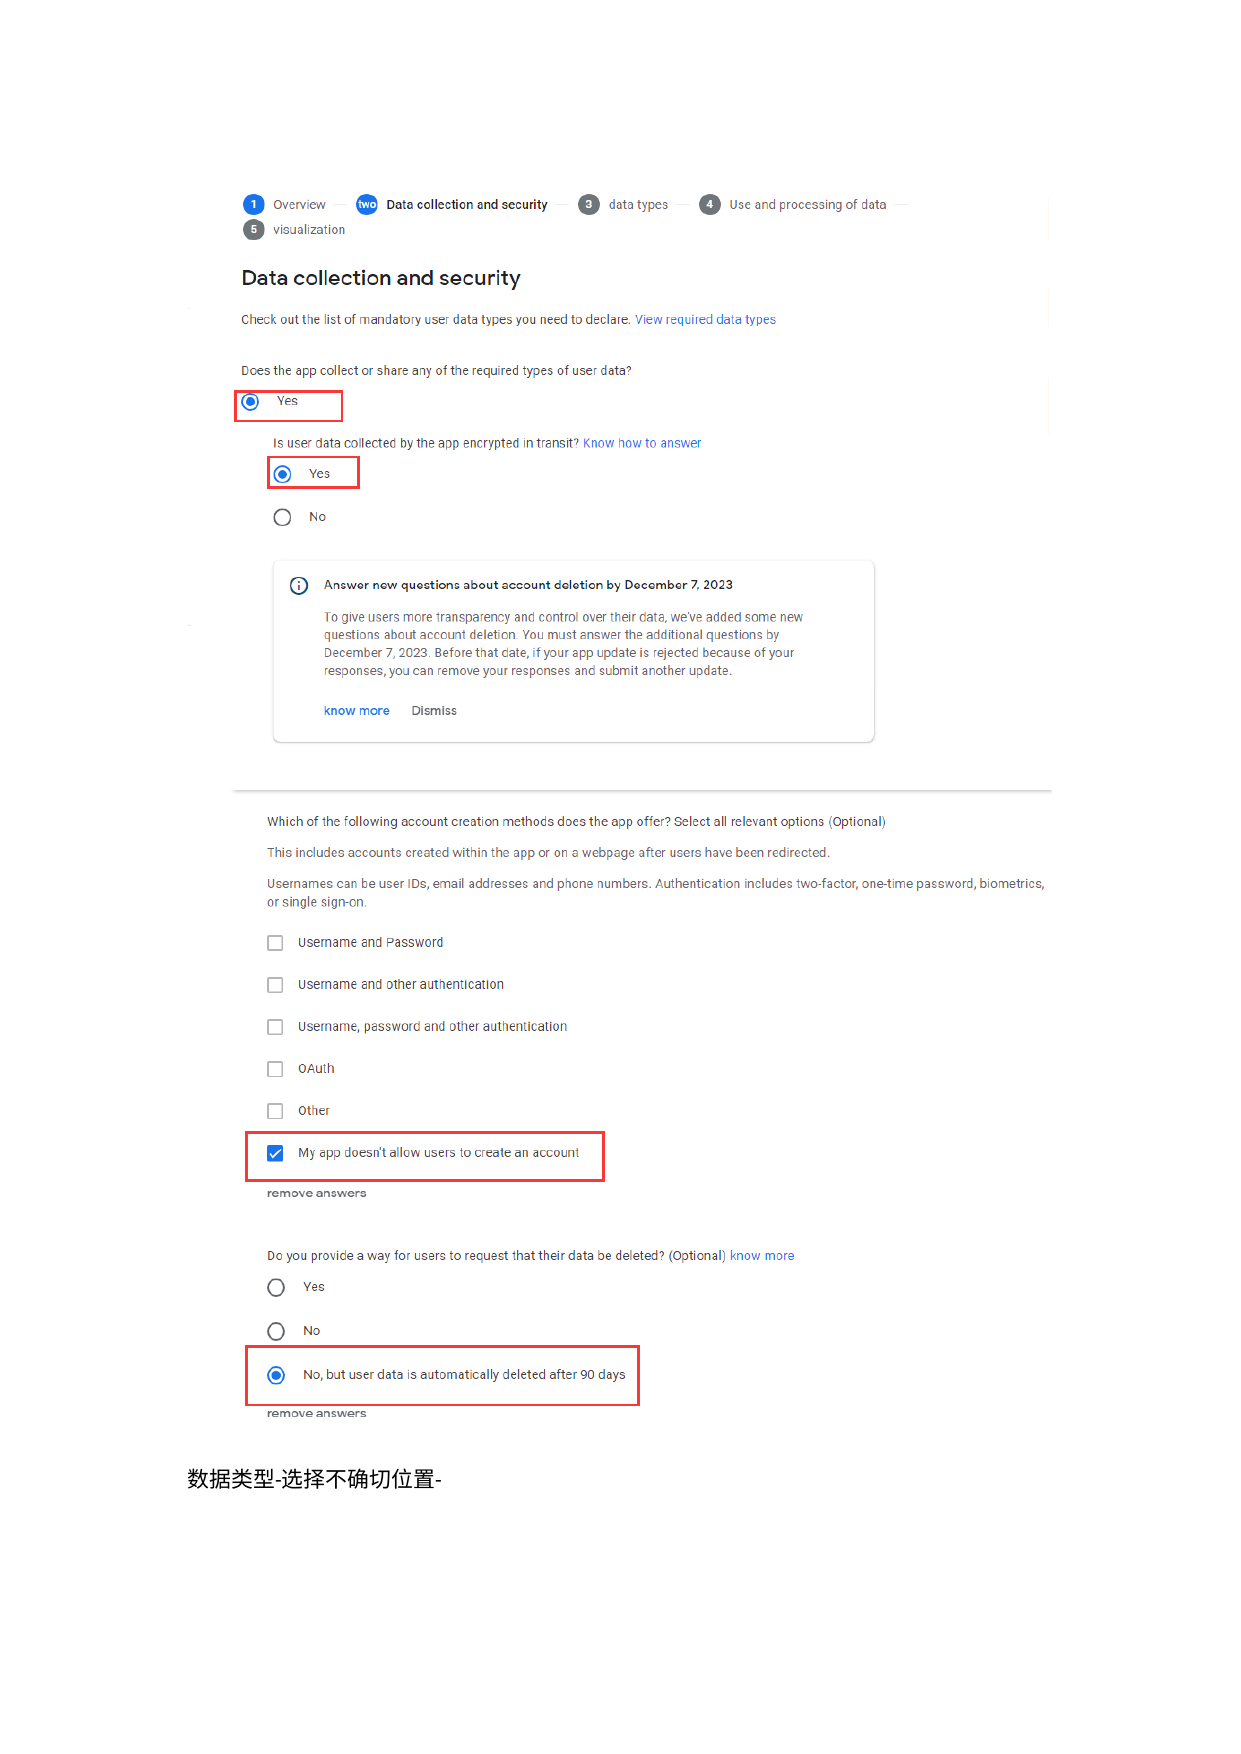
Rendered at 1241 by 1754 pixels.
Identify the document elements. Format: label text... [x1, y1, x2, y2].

picture [187, 162, 1053, 760]
picture [187, 779, 1052, 1459]
text 数据类型-选择不确切位置- [187, 1462, 1053, 1494]
